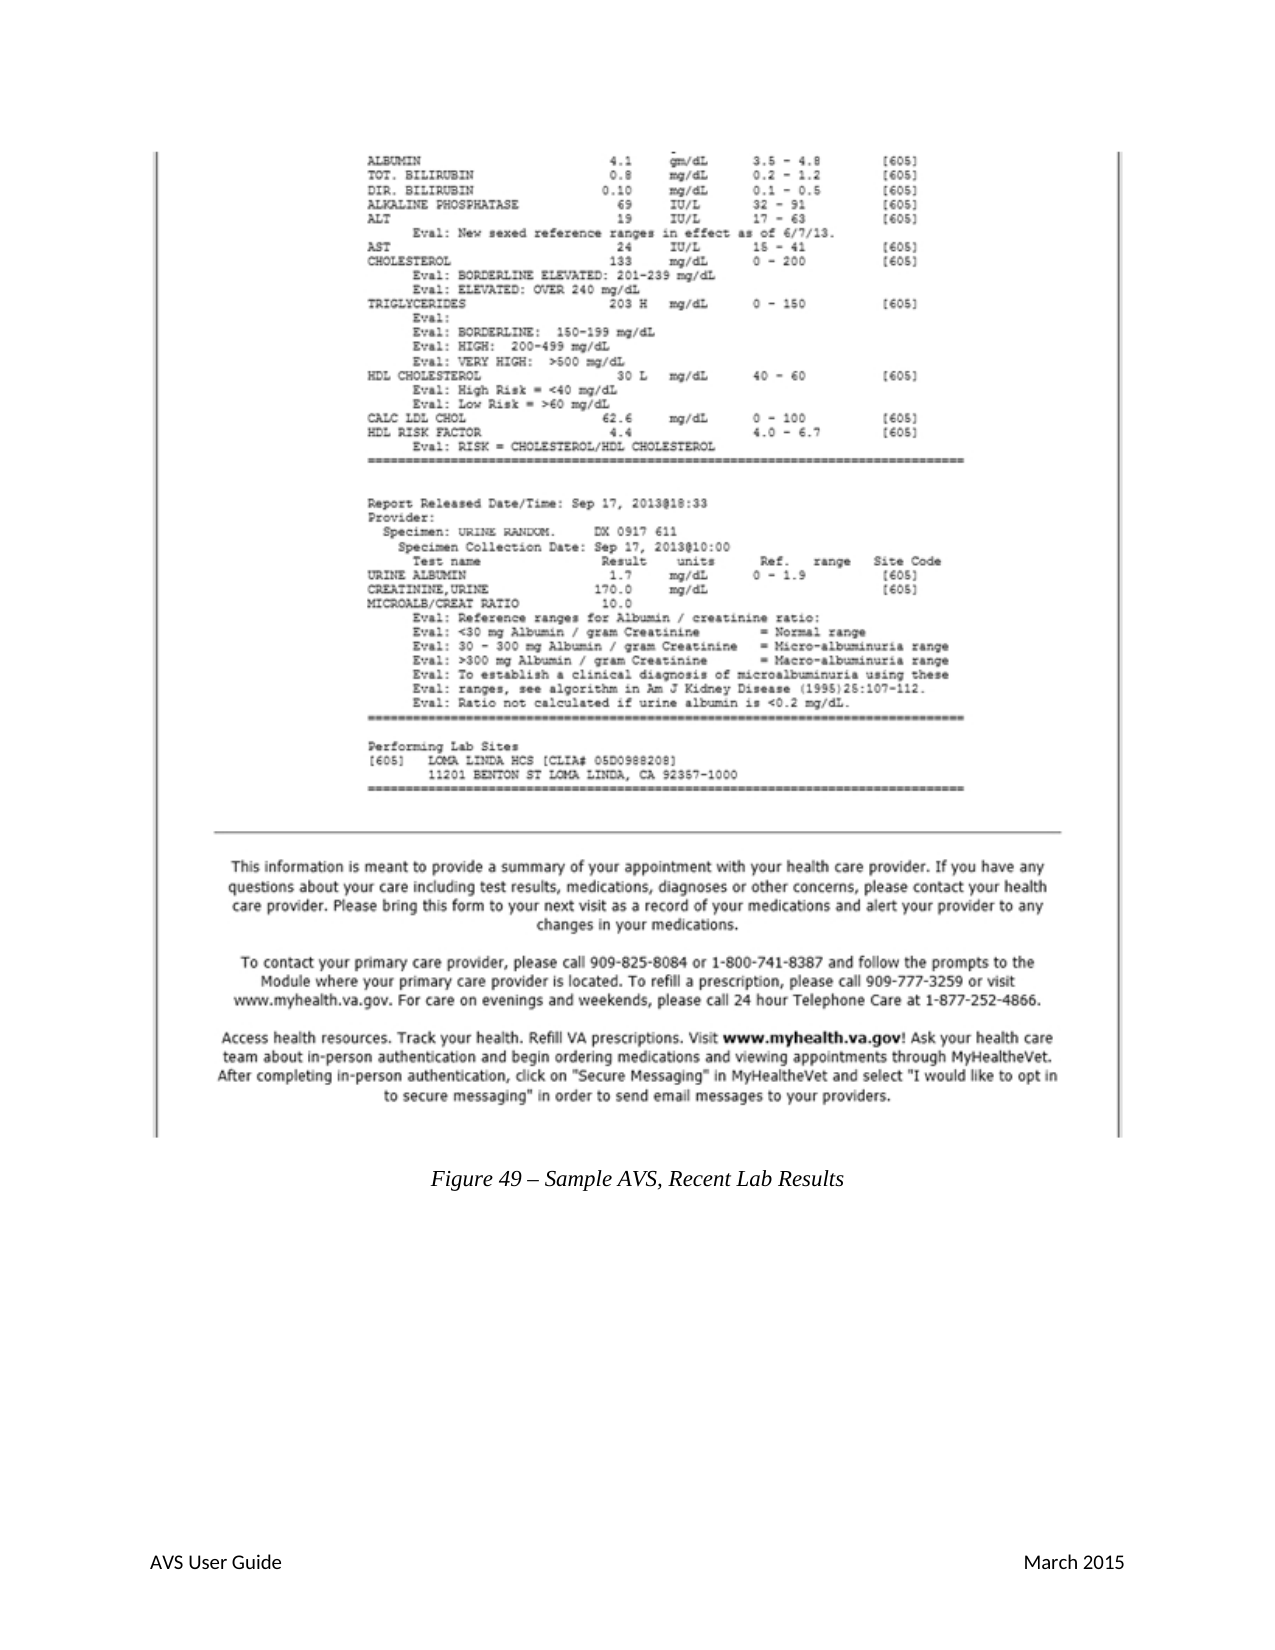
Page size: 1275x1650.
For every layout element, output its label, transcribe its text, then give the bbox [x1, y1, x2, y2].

picture [150, 150, 1125, 1141]
text Figure 49 – Sample AVS, Recent Lab Results [150, 1166, 1125, 1192]
